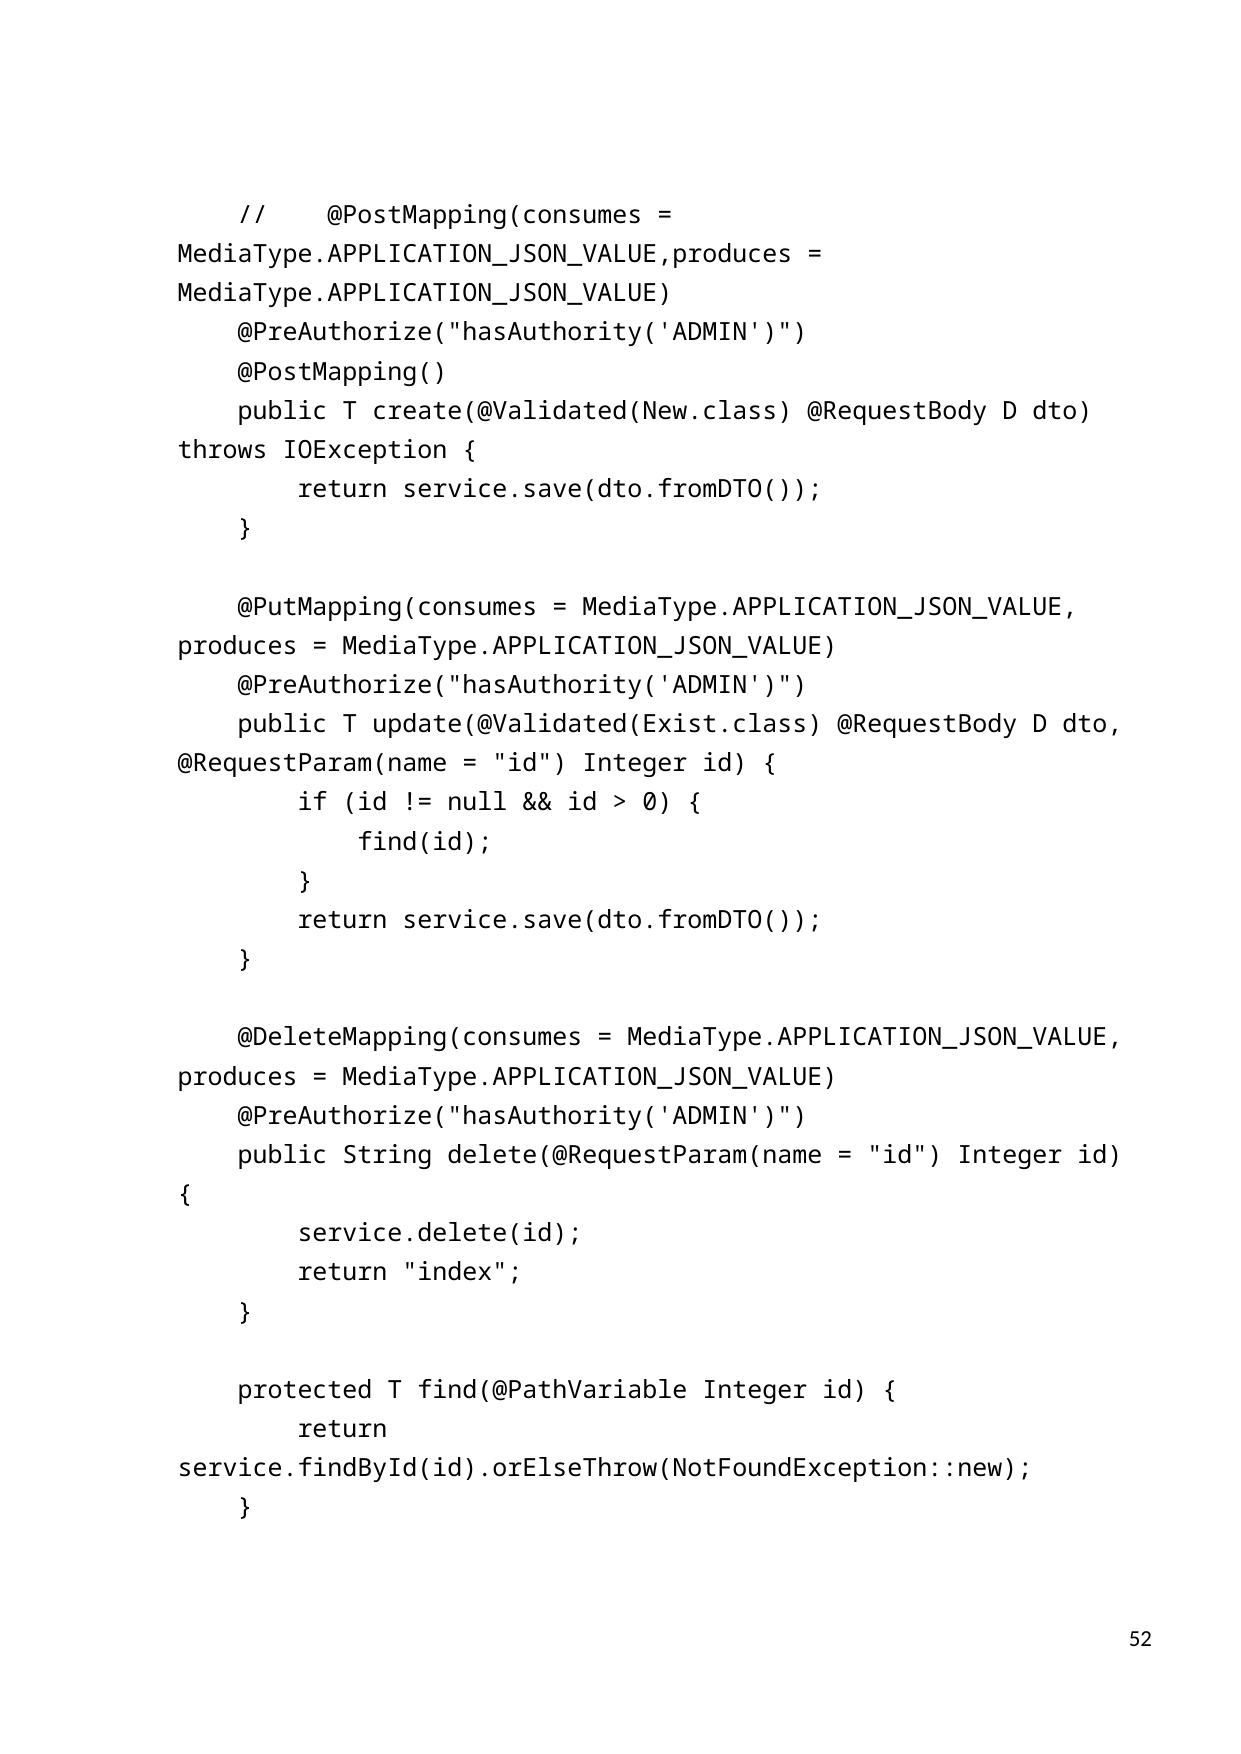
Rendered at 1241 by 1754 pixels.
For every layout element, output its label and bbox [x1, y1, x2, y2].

text [177, 118, 1152, 1562]
